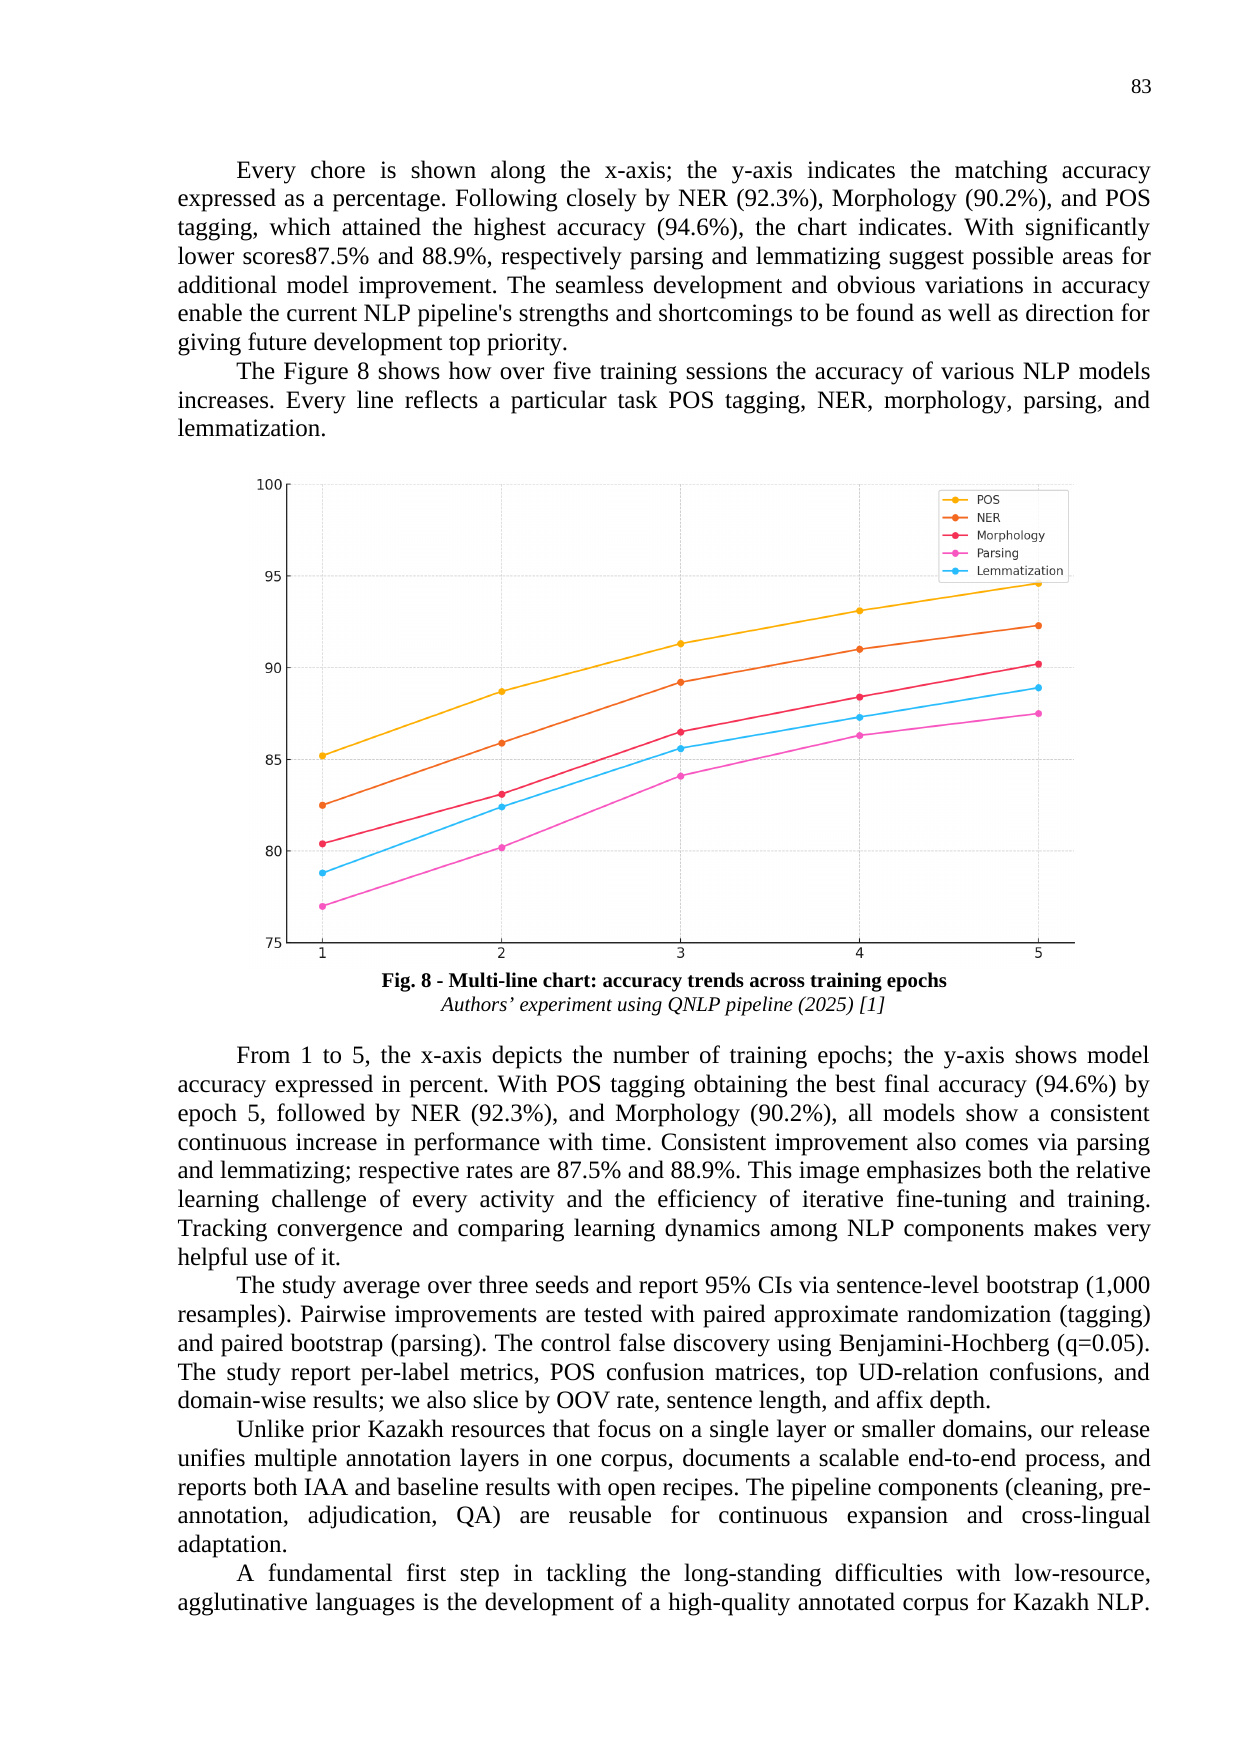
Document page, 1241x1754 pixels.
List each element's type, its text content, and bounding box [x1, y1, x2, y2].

text Fig. 8 - Multi-line chart: accuracy trends across training epochs [177, 968, 1152, 992]
picture [247, 471, 1082, 969]
text From 1 to 5, the x-axis depicts the number of training epochs; the y-axis shows model accuracy expressed in percent. With POS tagging obtaining the best final accuracy (94.6%) by epoch 5, followed by NER (92.3%), and Morphology (90.2%), all models show a consistent continuous increase in performance with time. Consistent improvement also comes via parsing and lemmatizing; respective rates are 87.5% and 88.9%. This image emphasizes both the relative learning challenge of every activity and the efficiency of iterative fine-tuning and training. Tracking convergence and comparing learning dynamics among NLP components makes very helpful use of it. [177, 1040, 1152, 1270]
text The study average over three seeds and report 95% CIs via sentence-level bootstrap (1,000 resamples). Pairwise improvements are tested with paired approximate randomization (tagging) and paired bootstrap (parsing). The control false discovery using Benjamini-Hochberg (q=0.05). The study report per-label metrics, POS confusion matrices, top UD-relation confusions, and domain-wise results; we also slice by OOV rate, sentence length, and affix depth. [177, 1270, 1152, 1414]
text Unlike prior Kazakh resources that focus on a single layer or smaller domains, our release unifies multiple annotation layers in one corpus, documents a scalable end-to-end process, and reports both IAA and baseline results with open recipes. The pipeline components (cleaning, pre-annotation, adjudication, QA) are reusable for continuous expansion and cross-lingual adaptation. [177, 1414, 1152, 1558]
text Every chore is shown along the x-axis; the y-axis indicates the matching accuracy expressed as a percentage. Following closely by NER (92.3%), Morphology (90.2%), and POS tagging, which attained the highest accuracy (94.6%), the chart indicates. With significantly lower scores87.5% and 88.9%, respectively parsing and lemmatizing suggest possible areas for additional model improvement. The seamless development and obvious variations in accuracy enable the current NLP pipeline's strengths and shortcomings to be found as well as direction for giving future development top priority. [177, 155, 1152, 356]
text Authors’ experiment using QNLP pipeline (2025) [1] [177, 992, 1152, 1016]
text The Figure 8 shows how over five training sessions the accuracy of various NLP models increases. Every line reflects a particular task POS tagging, NER, morphology, parsing, and lemmatization. [177, 356, 1152, 442]
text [177, 1558, 1152, 1615]
